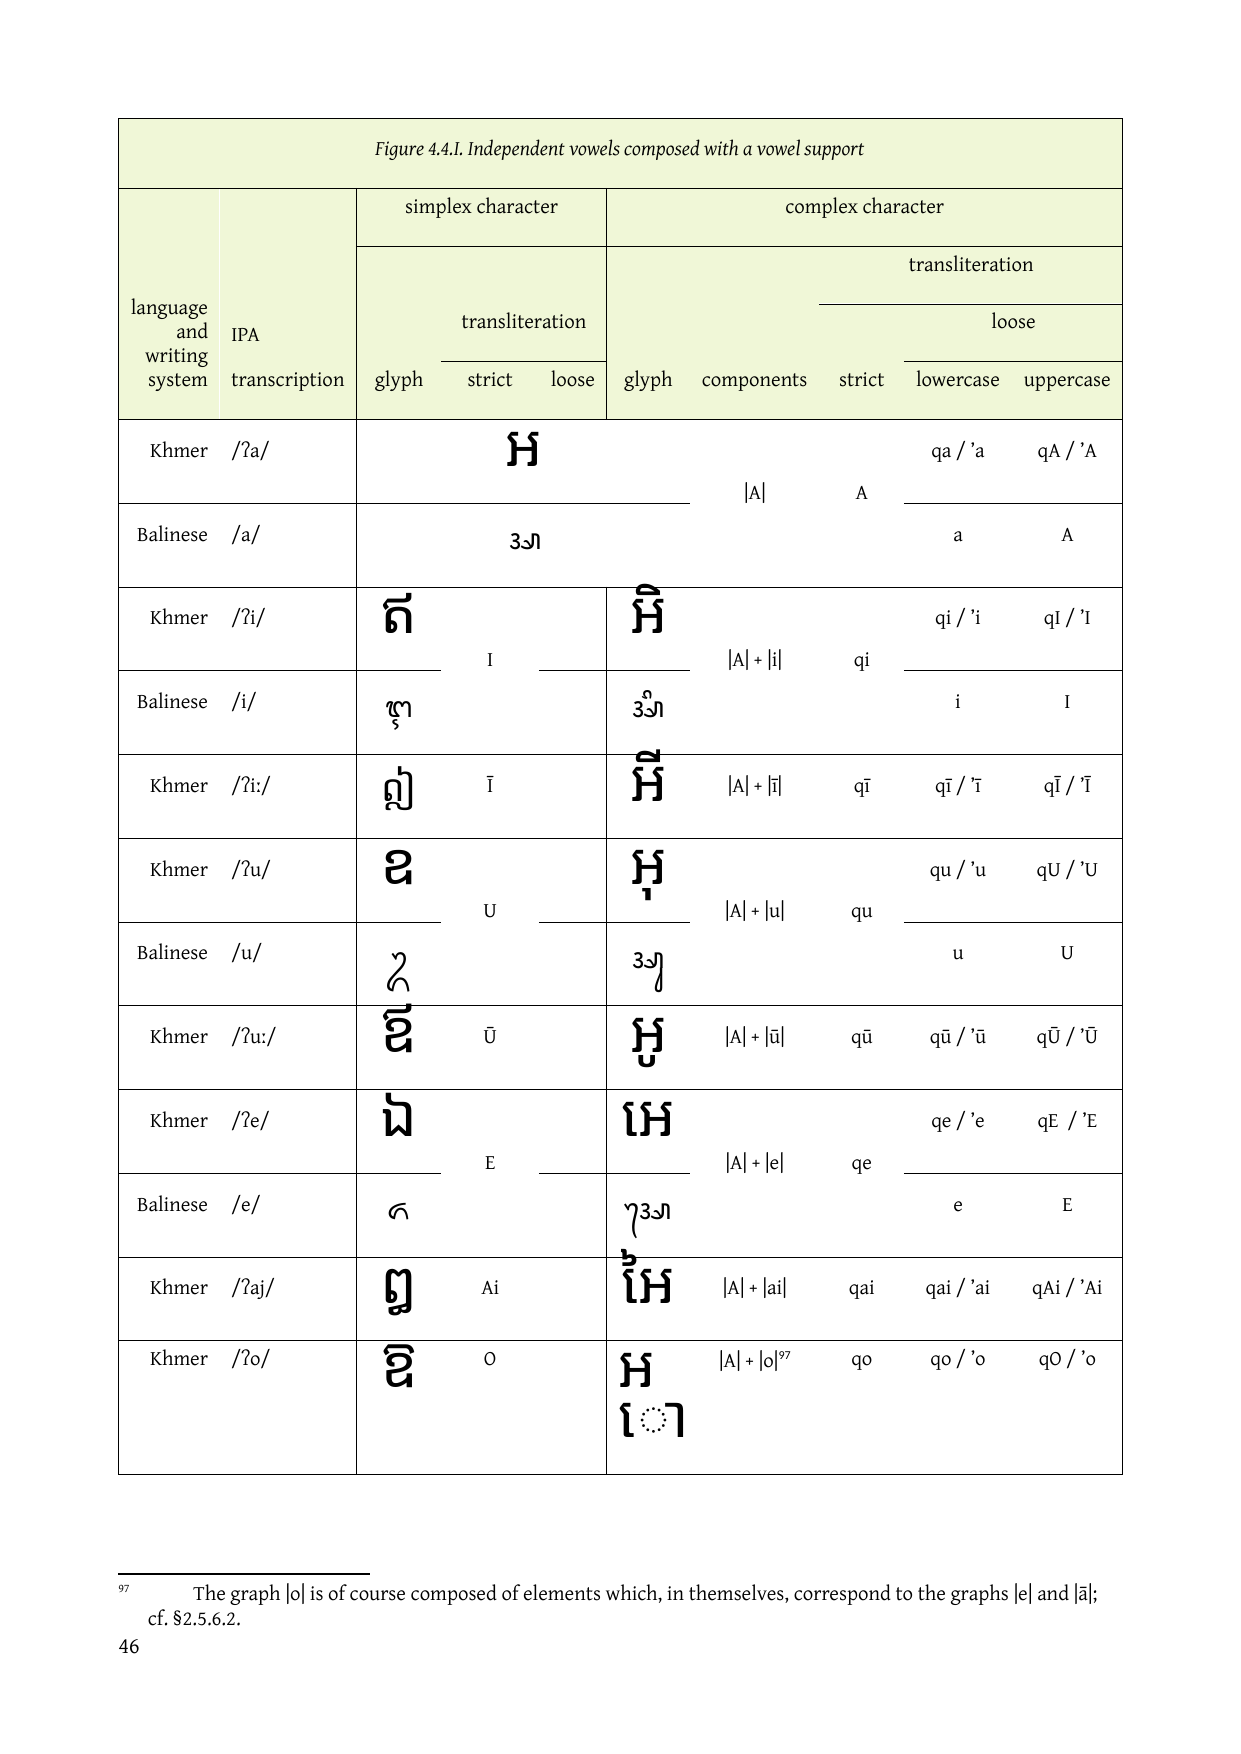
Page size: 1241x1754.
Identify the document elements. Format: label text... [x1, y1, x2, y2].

table_cell [539, 1090, 606, 1173]
table_cell ᬏ [357, 1174, 441, 1257]
table_cell /a/ [220, 504, 356, 587]
table_cell /ʔiː/ [220, 755, 356, 838]
table_cell [539, 1258, 606, 1340]
table_cell [539, 671, 606, 754]
table_cell qe / ’e [904, 1090, 1012, 1173]
table_cell I [1012, 671, 1122, 754]
table_cell A [1012, 504, 1122, 587]
table_cell ឯ [357, 1090, 441, 1173]
table_cell language and writing system [119, 189, 219, 419]
table_cell អុ [607, 839, 690, 922]
table_cell qe [819, 1090, 904, 1257]
table_cell Khmer [119, 1341, 219, 1474]
table_cell អៃ [607, 1258, 690, 1340]
table_cell qE / ’E [1012, 1090, 1122, 1173]
table_cell /ʔe/ [220, 1090, 356, 1173]
table_cell |A| + |ai| [690, 1258, 819, 1340]
table_cell អោ [607, 1341, 690, 1474]
table_cell [539, 588, 606, 670]
table_cell qo / ’o [904, 1341, 1012, 1474]
table_cell |A| + |o| [690, 1341, 819, 1474]
table_cell strict [819, 305, 904, 419]
table_cell lowercase [904, 362, 1012, 419]
table_cell Khmer [119, 420, 219, 503]
table_cell Khmer [119, 755, 219, 838]
table_cell អូ [607, 1006, 690, 1089]
table_cell qū / ’ū [904, 1006, 1012, 1089]
table_cell Khmer [119, 588, 219, 670]
table_cell ឰ [357, 1258, 441, 1340]
table_cell Balinese [119, 671, 219, 754]
table_cell loose [539, 362, 606, 419]
table_cell [539, 1341, 606, 1474]
table_cell qai / ’ai [904, 1258, 1012, 1340]
table_cell i [904, 671, 1012, 754]
table_cell |A| + |e| [690, 1090, 819, 1257]
table_cell Balinese [119, 1174, 219, 1257]
table_cell /ʔi/ [220, 588, 356, 670]
table_cell Balinese [119, 923, 219, 1005]
table_cell |A| + |ī| [690, 755, 819, 838]
table_cell qO / ’o [1012, 1341, 1122, 1474]
table_cell អី [607, 755, 690, 838]
table_cell E [441, 1090, 539, 1257]
table_cell complex character [607, 189, 1122, 246]
table_cell qĪ / ’Ī [1012, 755, 1122, 838]
table_cell loose [904, 305, 1122, 361]
table_cell qo [819, 1341, 904, 1474]
table_cell Khmer [119, 1090, 219, 1173]
table_cell glyph [357, 247, 441, 419]
table_cell qī / ’ī [904, 755, 1012, 838]
table_cell qa / ’a [904, 420, 1012, 503]
table_cell a [904, 504, 1012, 587]
table_cell ឧ [357, 839, 441, 922]
table_cell /i/ [220, 671, 356, 754]
table_cell qai [819, 1258, 904, 1340]
table_cell /ʔo/ [220, 1341, 356, 1474]
table_header Figure 4.4.B. Independent vowels composed with a vowel support [119, 119, 1122, 188]
table_cell transliteration [819, 247, 1122, 303]
table_cell simplex character [357, 189, 606, 246]
table_cell [539, 755, 606, 838]
table_cell transliteration [441, 247, 606, 361]
table_cell ឥ [357, 588, 441, 670]
table_cell ᬇ [357, 671, 441, 754]
table_cell I [441, 588, 539, 754]
table_cell qŪ / ’Ū [1012, 1006, 1122, 1089]
table_cell qu [819, 839, 904, 1005]
table_cell uppercase [1012, 362, 1122, 419]
table_cell O [441, 1341, 539, 1474]
table_cell /u/ [220, 923, 356, 1005]
table_cell Khmer [119, 1006, 219, 1089]
table_cell qI / ’I [1012, 588, 1122, 670]
table_cell |A| [690, 420, 819, 587]
table_cell ឪ [357, 1006, 441, 1089]
table_cell [539, 923, 606, 1005]
table_cell អិ [607, 588, 690, 670]
table_cell e [904, 1174, 1012, 1257]
table_cell E [1012, 1174, 1122, 1257]
table_cell [539, 1174, 606, 1257]
table_cell /ʔa/ [220, 420, 356, 503]
table_cell អ [357, 420, 690, 503]
table_cell [539, 1006, 606, 1089]
table_cell ᬅᬶ [607, 671, 690, 754]
table_cell qi [819, 588, 904, 754]
table_cell |A| + |ū| [690, 1006, 819, 1089]
table_cell U [441, 839, 539, 1005]
table_cell អេ [607, 1090, 690, 1173]
table_cell |A| + |u| [690, 839, 819, 1005]
table_cell qū [819, 1006, 904, 1089]
table_cell qi / ’i [904, 588, 1012, 670]
table_cell qA / ’A [1012, 420, 1122, 503]
table_cell ᬉ [357, 923, 441, 1005]
table_cell Ī [441, 755, 539, 838]
table_cell u [904, 923, 1012, 1005]
table_cell ᬅ [357, 504, 690, 587]
table_cell qī [819, 755, 904, 838]
table_cell U [1012, 923, 1122, 1005]
table_cell strict [441, 362, 539, 419]
table_cell [539, 839, 606, 922]
table_cell qAi / ’Ai [1012, 1258, 1122, 1340]
table_cell qu / ’u [904, 839, 1012, 922]
table_cell Khmer [119, 1258, 219, 1340]
table_cell Balinese [119, 504, 219, 587]
table_cell qU / ’U [1012, 839, 1122, 922]
table_cell ᬅᬸ [607, 923, 690, 1005]
table_cell |A| + |i| [690, 588, 819, 754]
table_cell Ai [441, 1258, 539, 1340]
table_cell /ʔu/ [220, 839, 356, 922]
table_cell IPA transcription [220, 189, 356, 419]
table_cell ឱ [357, 1341, 441, 1474]
table_cell Khmer [119, 839, 219, 922]
table_cell ᬅᬾ [607, 1174, 690, 1257]
table_cell /ʔaj/ [220, 1258, 356, 1340]
table_cell /ʔuː/ [220, 1006, 356, 1089]
table_cell ឦ [357, 755, 441, 838]
table_cell glyph [607, 247, 690, 419]
table_cell /e/ [220, 1174, 356, 1257]
table_cell components [690, 247, 819, 419]
table_cell A [819, 420, 904, 587]
table_cell Ū [441, 1006, 539, 1089]
